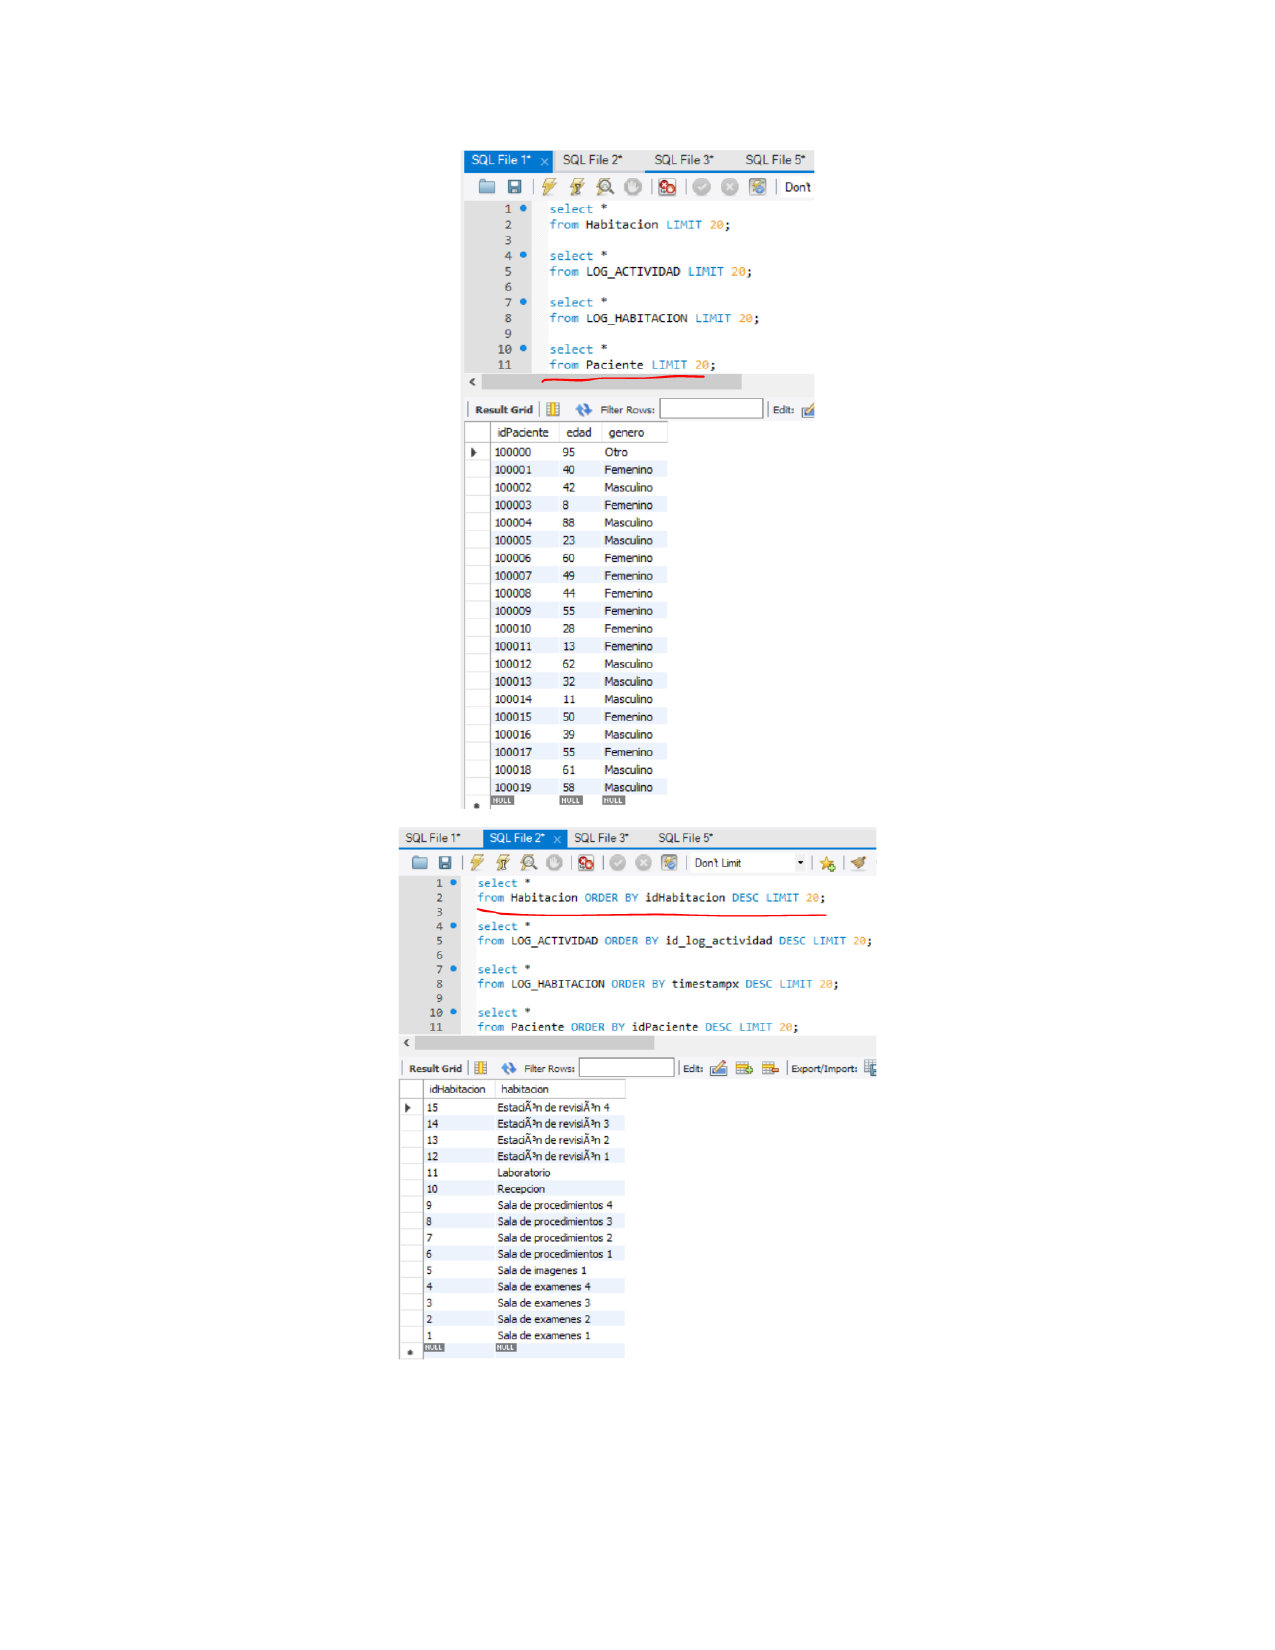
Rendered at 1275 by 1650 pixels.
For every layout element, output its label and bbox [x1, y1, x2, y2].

picture [398, 827, 877, 1384]
picture [460, 150, 815, 809]
